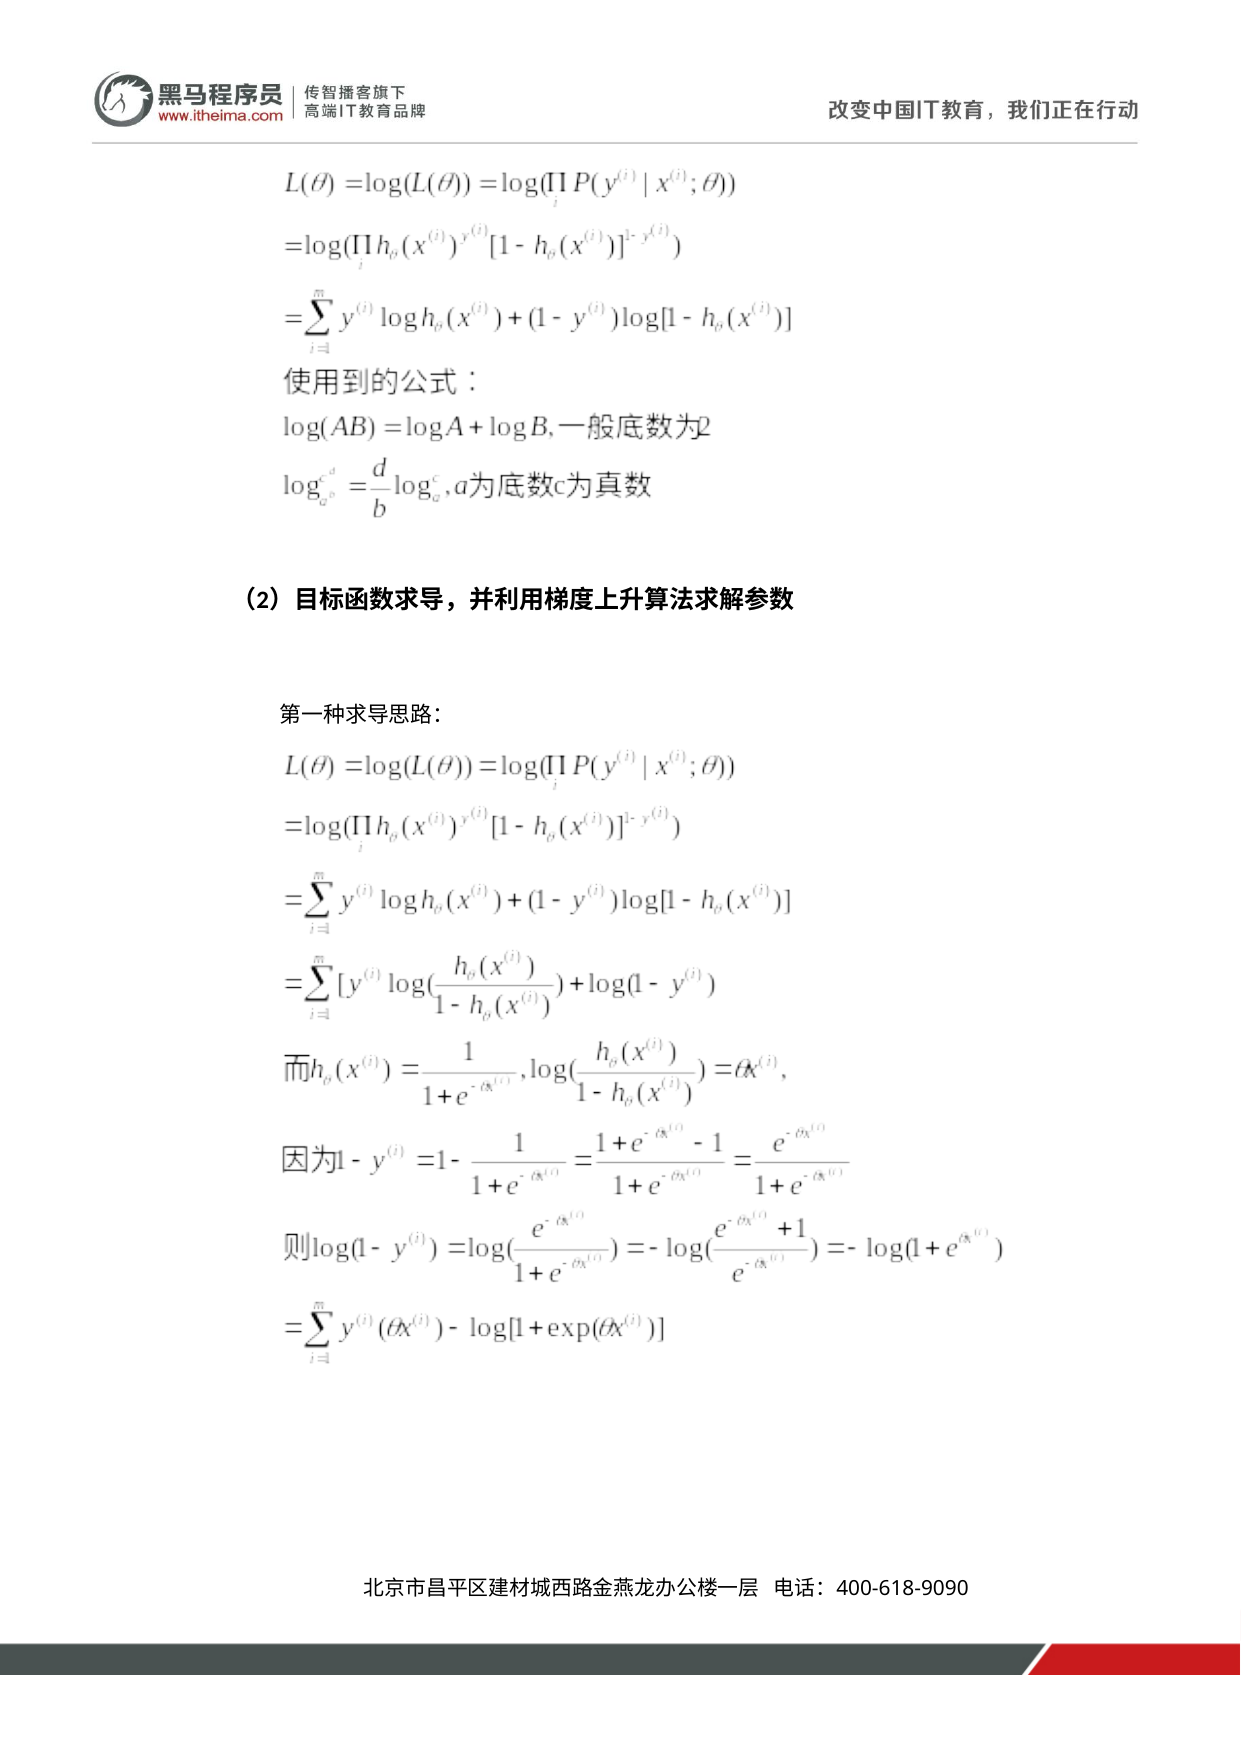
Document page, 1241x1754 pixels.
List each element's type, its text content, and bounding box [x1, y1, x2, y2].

list 目标函数求导，并利用梯度上升算法求解参数 [187, 565, 1053, 630]
text 第一种求导思路： [187, 696, 1053, 729]
picture [0, 1, 1241, 151]
picture [0, 1551, 1241, 1675]
